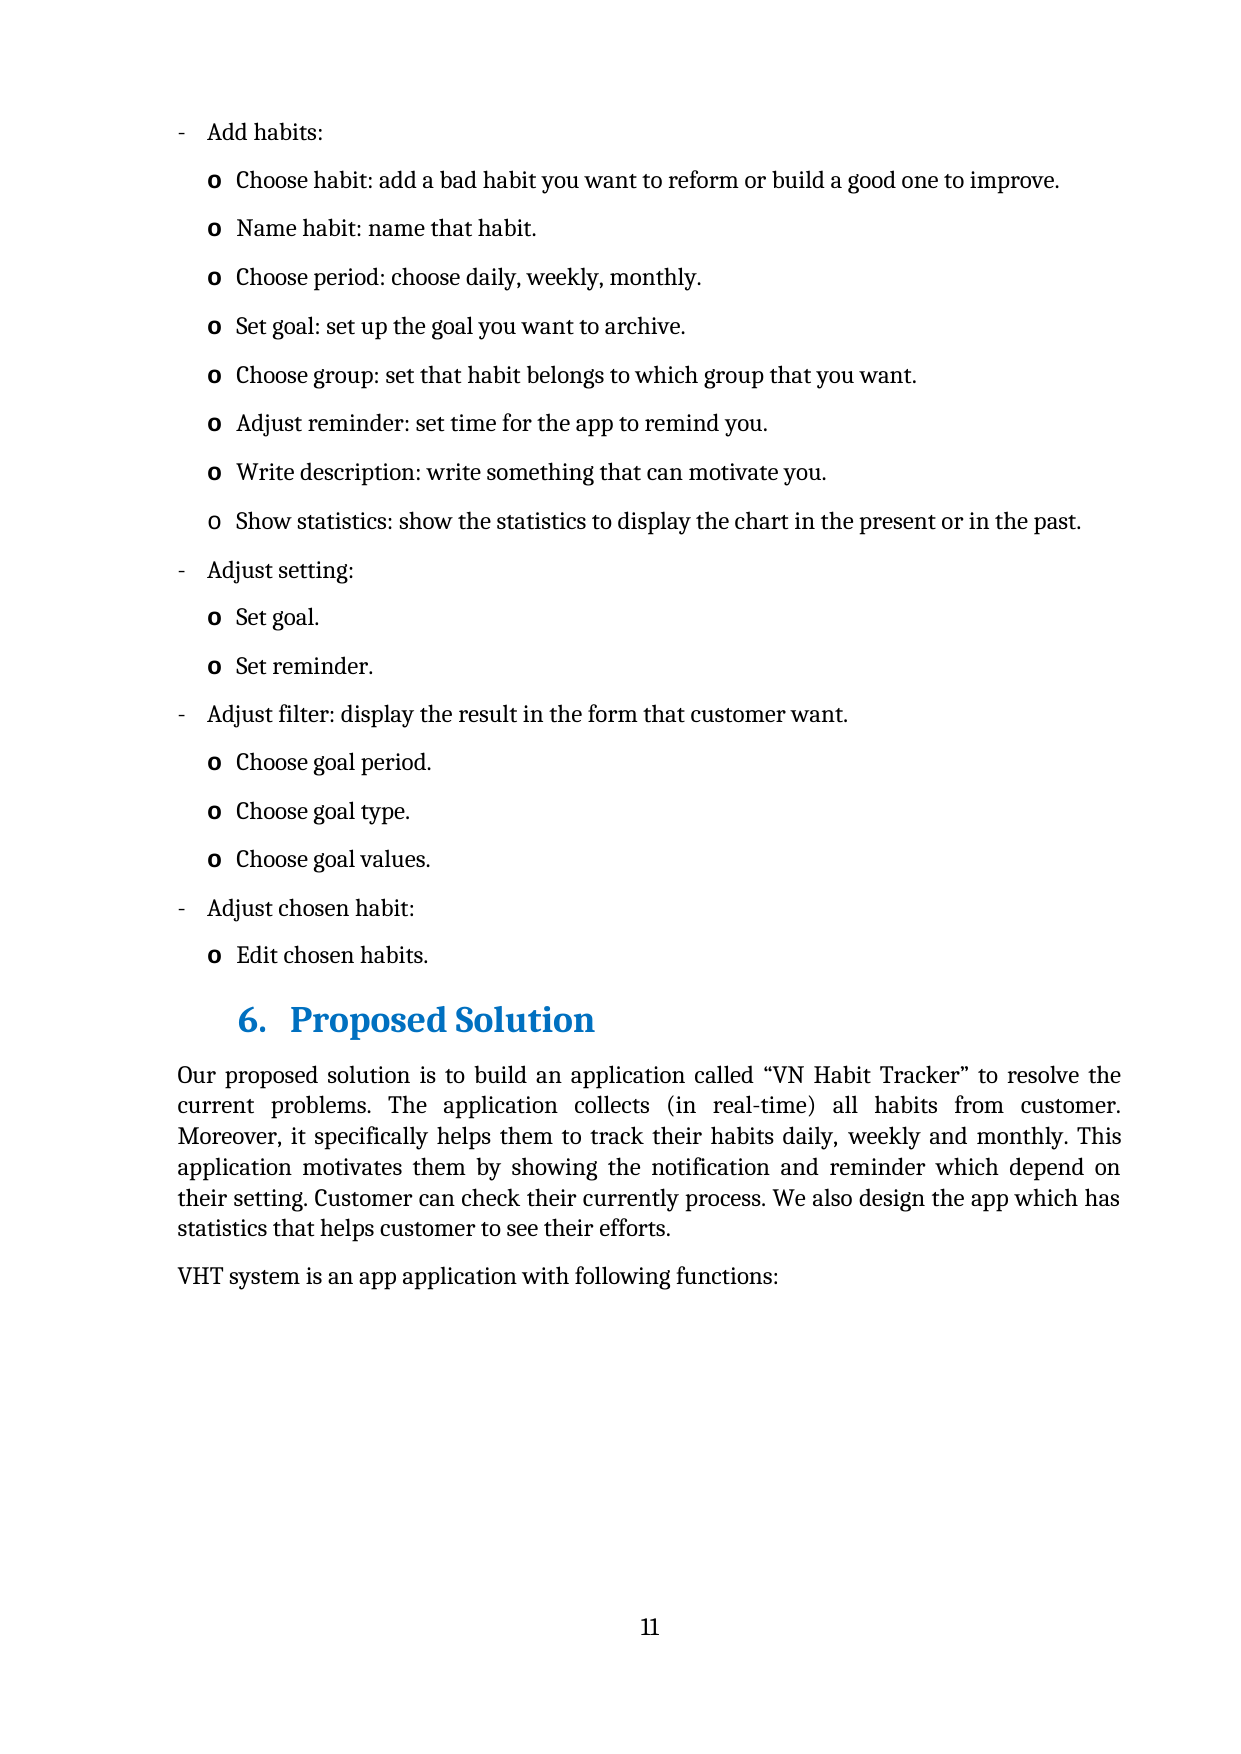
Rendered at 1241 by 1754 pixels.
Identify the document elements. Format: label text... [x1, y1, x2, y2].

list Choose goal values. [207, 845, 1122, 875]
list Choose goal type. [207, 797, 1122, 827]
list Name habit: name that habit. [207, 214, 1122, 244]
list Edit chosen habits. [207, 941, 1122, 971]
list Adjust reminder: set time for the app to remind you. [207, 409, 1122, 439]
text VHT system is an app application with following functions: [177, 1262, 1122, 1290]
text Proposed Solution [252, 998, 1122, 1042]
list Set reminder. [207, 652, 1122, 682]
list Set goal. [207, 603, 1122, 633]
list Set goal: set up the goal you want to archive. [207, 312, 1122, 342]
text Our proposed solution is to build an application called “VN Habit Tracker” to resolve the current problems. The application collects (in real-time) all habits from customer. Moreover, it specifically helps them to track their habits daily, weekly and monthly. This application motivates them by showing the notification and reminder which depend on their setting. Customer can check their currently process. We also design the app which has statistics that helps customer to see their efforts. [177, 1061, 1122, 1243]
list Show statistics: show the statistics to display the chart in the present or in the past. [207, 507, 1122, 537]
list Choose group: set that habit belongs to which group that you want. [207, 361, 1122, 391]
list Choose period: choose daily, weekly, monthly. [207, 263, 1122, 293]
list Choose habit: add a bad habit you want to reform or build a good one to improve. [207, 166, 1122, 196]
list Adjust setting: [177, 556, 1122, 584]
list Adjust chosen habit: [177, 894, 1122, 923]
list Choose goal period. [207, 748, 1122, 778]
list Adjust filter: display the result in the form that customer want. [177, 700, 1122, 729]
list Add habits: [177, 118, 1122, 147]
list Write description: write something that can motivate you. [207, 458, 1122, 488]
